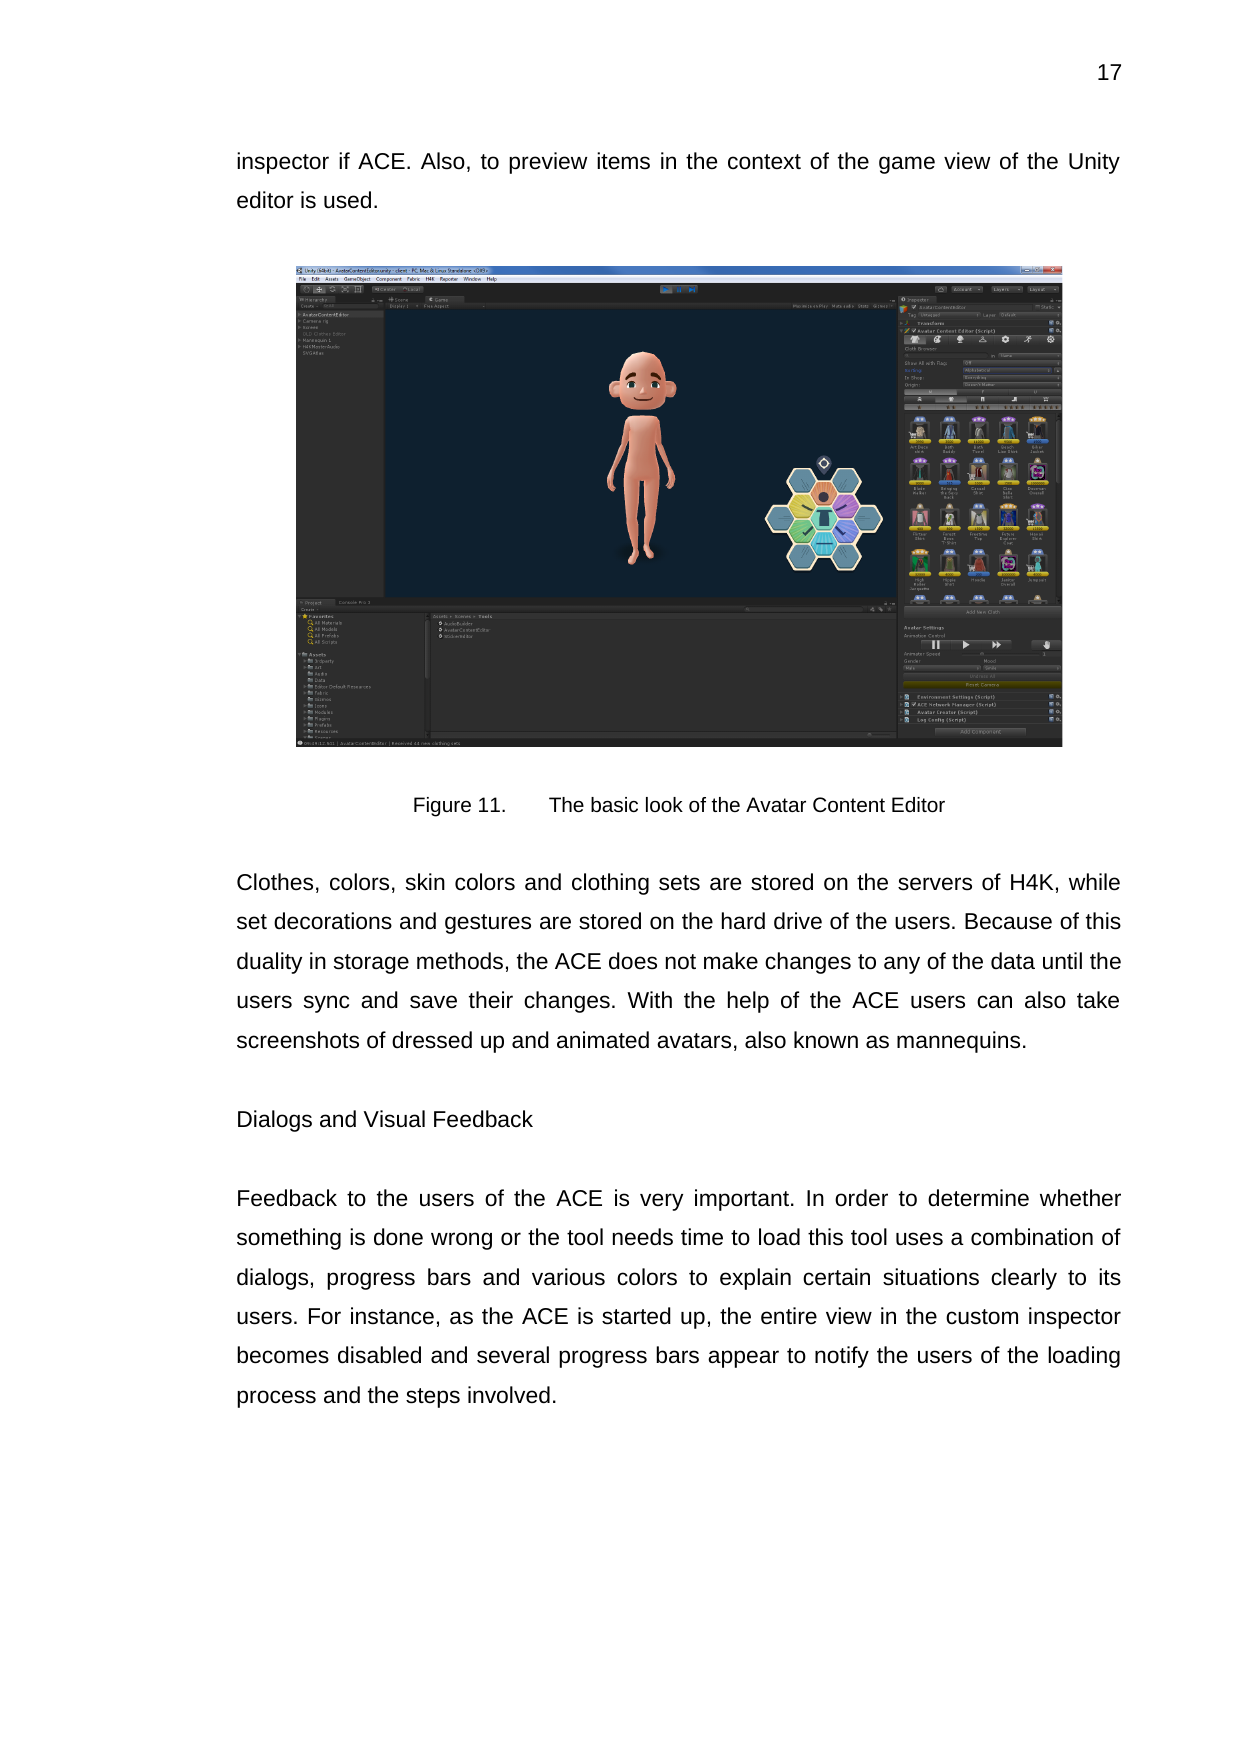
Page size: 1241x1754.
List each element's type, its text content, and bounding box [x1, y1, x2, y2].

text Clothes, colors, skin colors and clothing sets are stored on the servers of H4K, while set decorations and gestures are stored on the hard drive of the users. Because of this duality in storage methods, the ACE does not make changes to any of the data until the users sync and save their changes. With the help of the ACE users can also take screenshots of dressed up and animated avatars, also known as mannequins. [236, 869, 1122, 1053]
text Feedback to the users of the ACE is very important. In order to determine whether something is done wrong or the tool needs time to load this tool uses a combination of dialogs, progress bars and various colors to explain certain situations clearly to its users. For instance, as the ACE is started up, the entire view in the custom inspector becomes disabled and several progress bars appear to notify the users of the loading process and the steps involved. [236, 1184, 1122, 1408]
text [236, 148, 1122, 213]
text The basic look of the Avatar Content Editor [236, 793, 1122, 817]
picture [296, 266, 1063, 747]
text Dialogs and Visual Feedback [236, 1106, 1122, 1132]
